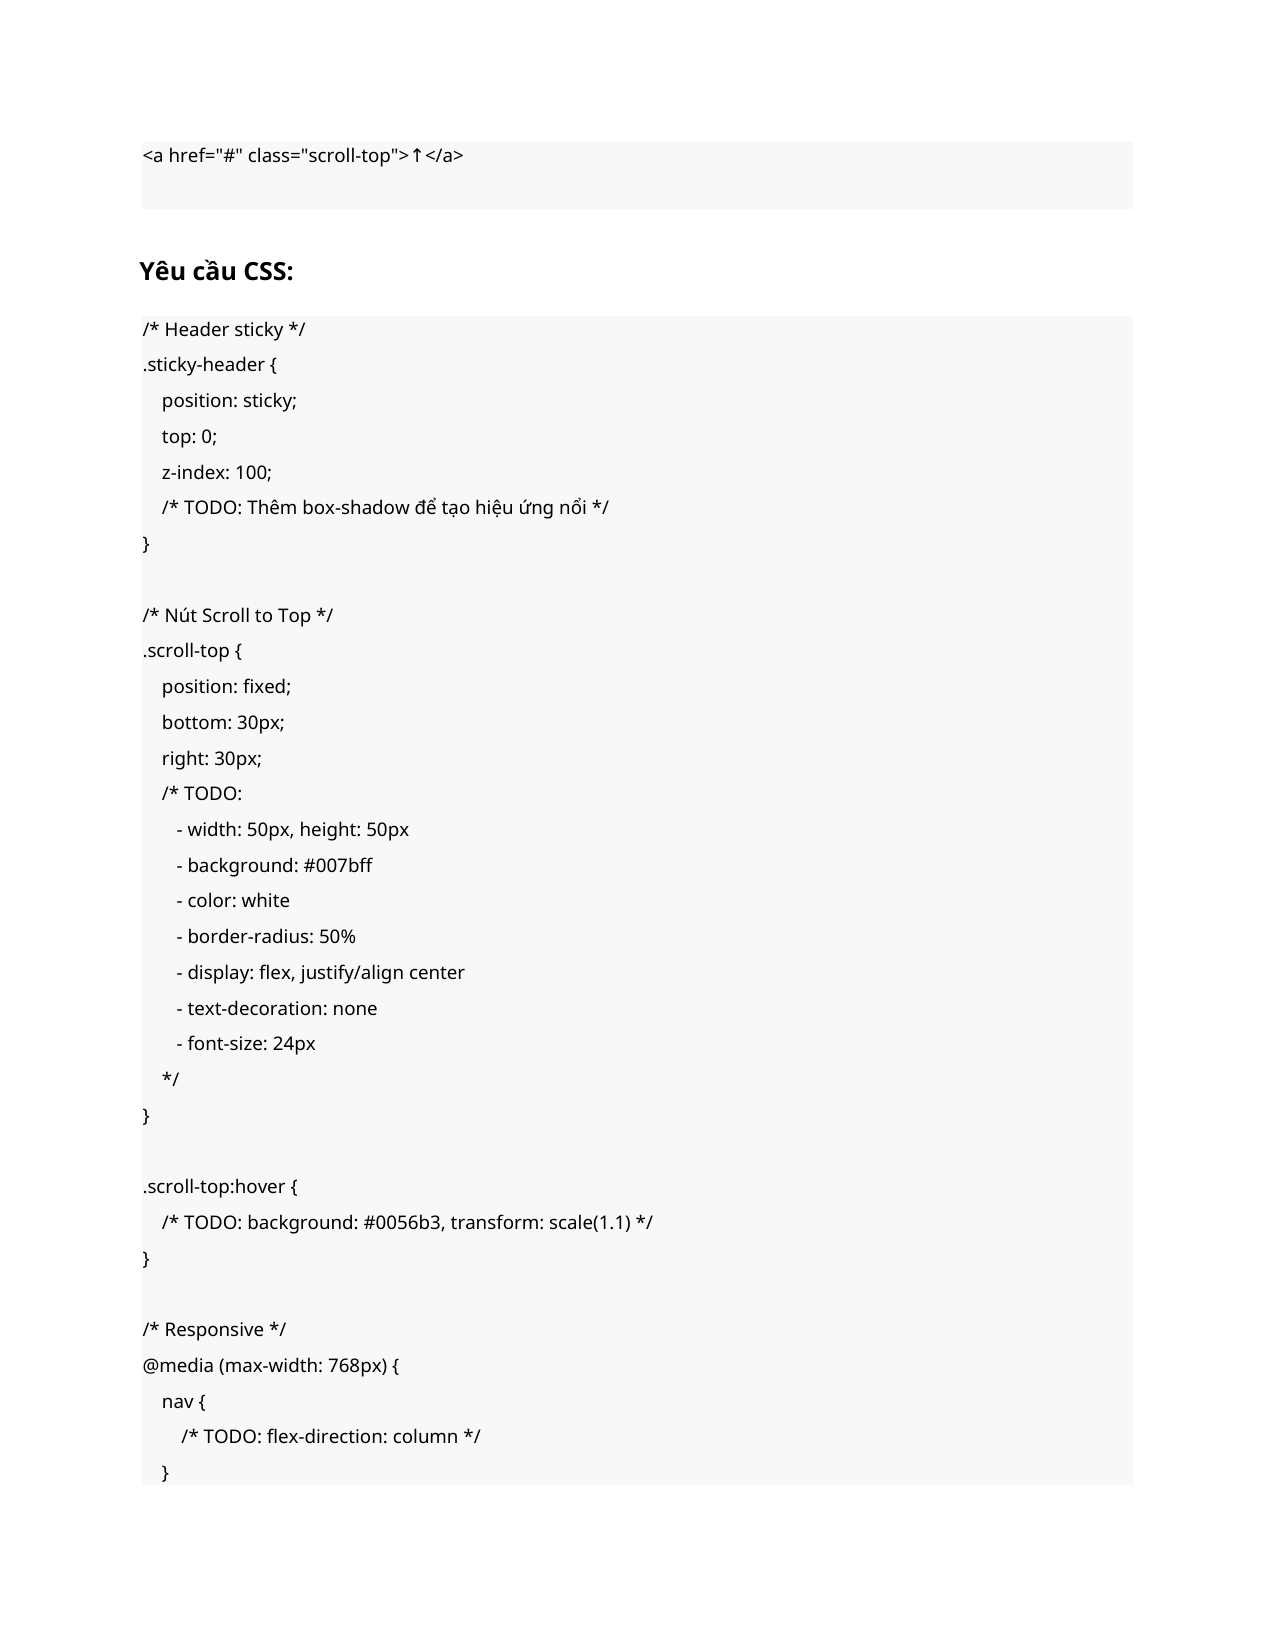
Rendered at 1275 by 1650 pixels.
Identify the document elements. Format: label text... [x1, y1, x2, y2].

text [142, 316, 1133, 1485]
text Yêu cầu CSS: [139, 254, 1133, 288]
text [142, 142, 1133, 209]
